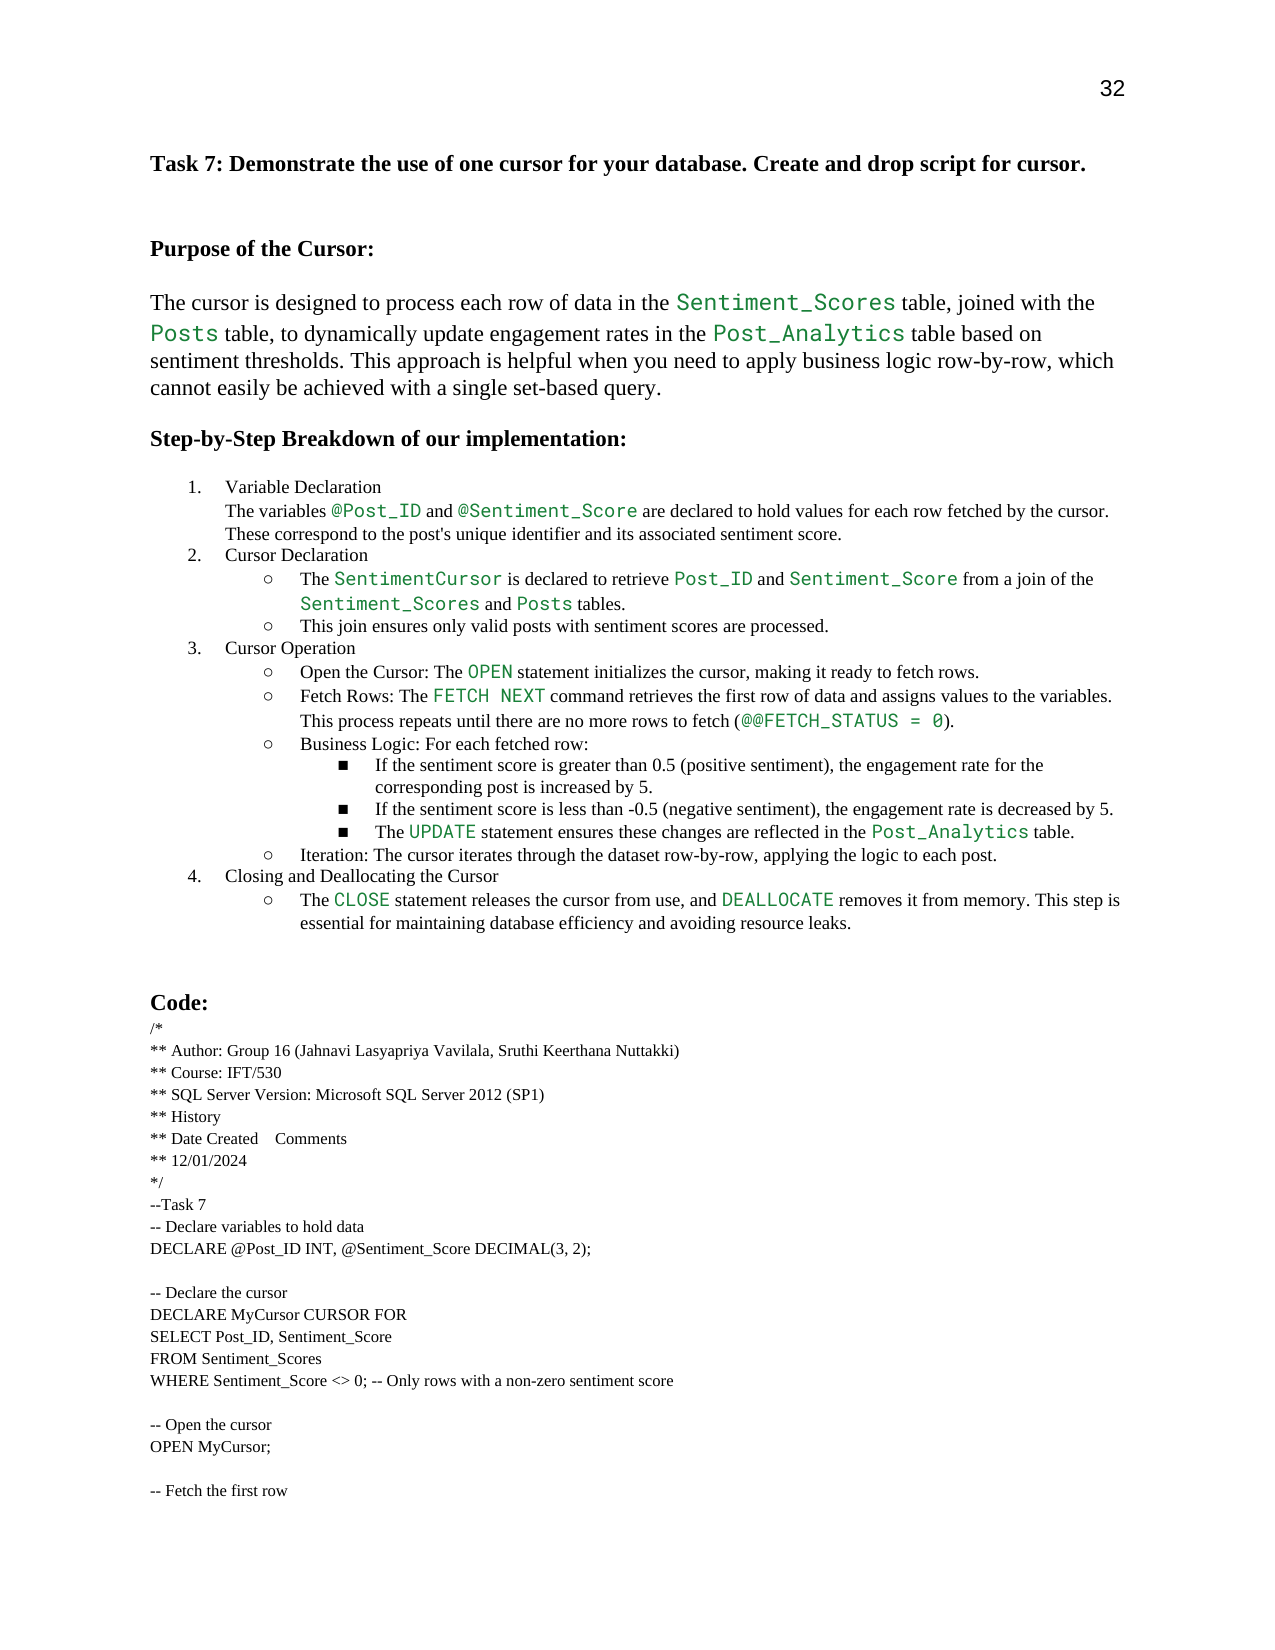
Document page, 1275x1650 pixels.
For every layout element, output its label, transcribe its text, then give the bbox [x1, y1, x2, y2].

text FROM Sentiment_Scores [150, 1348, 1125, 1368]
list This join ensures only valid posts with sentiment scores are processed. [262, 615, 1125, 637]
text */ [150, 1173, 1125, 1192]
subtitle Purpose of the Cursor: [150, 235, 1125, 262]
list The SentimentCursor is declared to retrieve Post_ID and Sentiment_Score from a join of the Sentiment_Scores and Posts tables. [262, 566, 1125, 615]
text ** SQL Server Version: Microsoft SQL Server 2012 (SP1) [150, 1085, 1125, 1104]
text --Task 7 [150, 1194, 1125, 1214]
list The UPDATE statement ensures these changes are reflected in the Post_Analytics table. [337, 819, 1125, 844]
list Iteration: The cursor iterates through the dataset row-by-row, applying the logic to each post. [262, 844, 1125, 865]
text -- Open the cursor [150, 1414, 1125, 1433]
list If the sentiment score is greater than 0.5 (positive sentiment), the engagement rate for the corresponding post is increased by 5. [337, 754, 1125, 797]
text ** History [150, 1107, 1125, 1126]
list Variable Declaration The variables @Post_ID and @Sentiment_Score are declared to hold values for each row fetched by the cursor. These correspond to the post's unique identifier and its associated sentiment score. [187, 476, 1125, 544]
text ** 12/01/2024 [150, 1151, 1125, 1170]
text DECLARE MyCursor CURSOR FOR [150, 1304, 1125, 1324]
list The CLOSE statement releases the cursor from use, and DEALLOCATE removes it from memory. This step is essential for maintaining database efficiency and avoiding resource leaks. [262, 887, 1125, 933]
text ** Date Created Comments [150, 1129, 1125, 1148]
list Closing and Deallocating the Cursor [187, 865, 1125, 887]
subtitle Step-by-Step Breakdown of our implementation: [150, 425, 1125, 451]
text ** Course: IFT/530 [150, 1063, 1125, 1082]
text /* [150, 1019, 1125, 1038]
text The cursor is designed to process each row of data in the Sentiment_Scores table, joined with the Posts table, to dynamically update engagement rates in the Post_Analytics table based on sentiment thresholds. This approach is helpful when you need to apply business logic row-by-row, which cannot easily be achieved with a single set-based query. [150, 287, 1125, 400]
text WHERE Sentiment_Score <> 0; -- Only rows with a non-zero sentiment score [150, 1370, 1125, 1389]
text ** Author: Group 16 (Jahnavi Lasyapriya Vavilala, Sruthi Keerthana Nuttakki) [150, 1041, 1125, 1060]
text SELECT Post_ID, Sentiment_Score [150, 1326, 1125, 1346]
list Cursor Declaration [187, 544, 1125, 566]
text -- Declare variables to hold data [150, 1217, 1125, 1236]
text OPEN MyCursor; [150, 1436, 1125, 1456]
text Code: [150, 988, 1125, 1015]
list Fetch Rows: The FETCH NEXT command retrieves the first row of data and assigns values to the variables. This process repeats until there are no more rows to fetch (@@FETCH_STATUS = 0). [262, 683, 1125, 733]
list Business Logic: For each fetched row: [262, 733, 1125, 754]
list Cursor Operation [187, 637, 1125, 658]
text -- Fetch the first row [150, 1480, 1125, 1499]
text DECLARE @Post_ID INT, @Sentiment_Score DECIMAL(3, 2); [150, 1238, 1125, 1258]
list If the sentiment score is less than -0.5 (negative sentiment), the engagement rate is decreased by 5. [337, 797, 1125, 819]
list Open the Cursor: The OPEN statement initializes the cursor, making it ready to fetch rows. [262, 658, 1125, 683]
text Task 7: Demonstrate the use of one cursor for your database. Create and drop script for cursor. [150, 150, 1125, 176]
text -- Declare the cursor [150, 1282, 1125, 1302]
